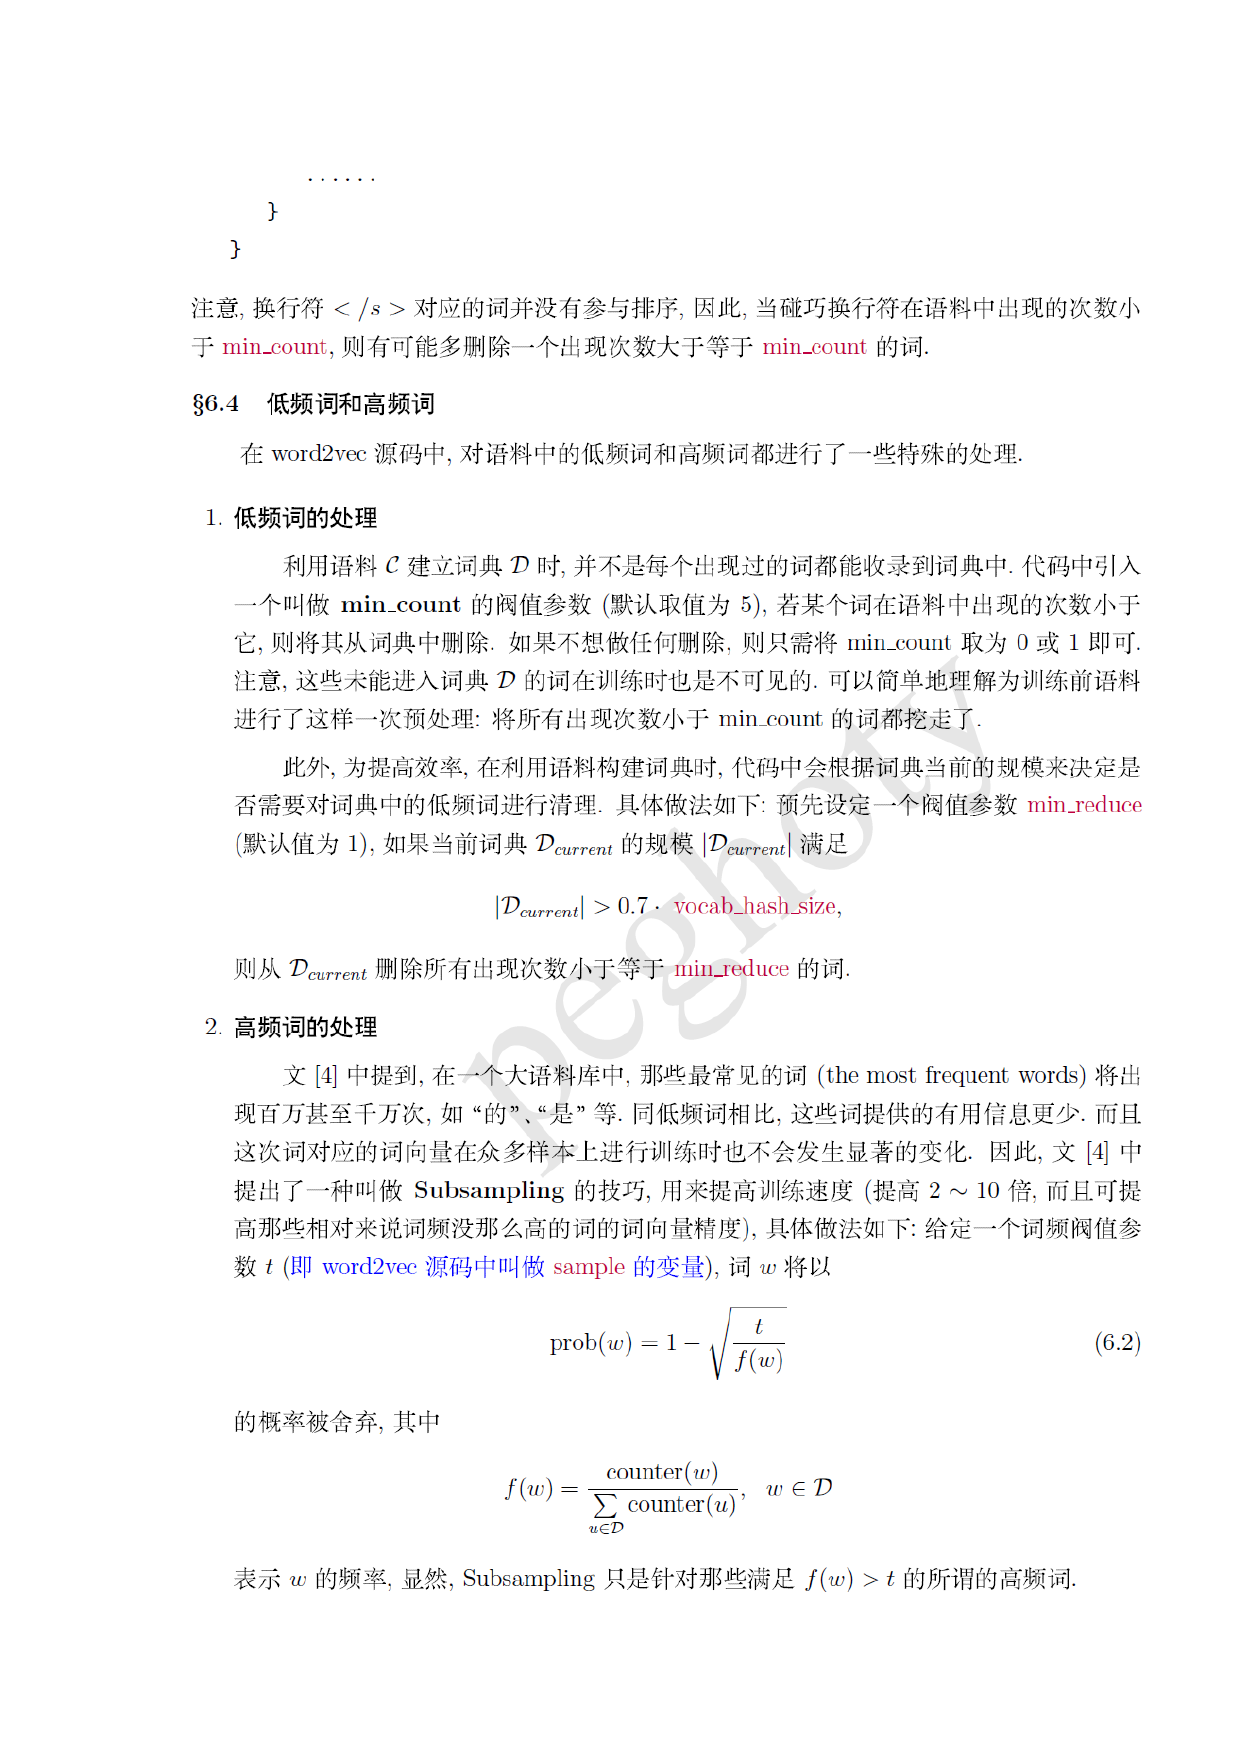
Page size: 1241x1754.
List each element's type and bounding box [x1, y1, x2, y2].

picture [187, 162, 1154, 1592]
